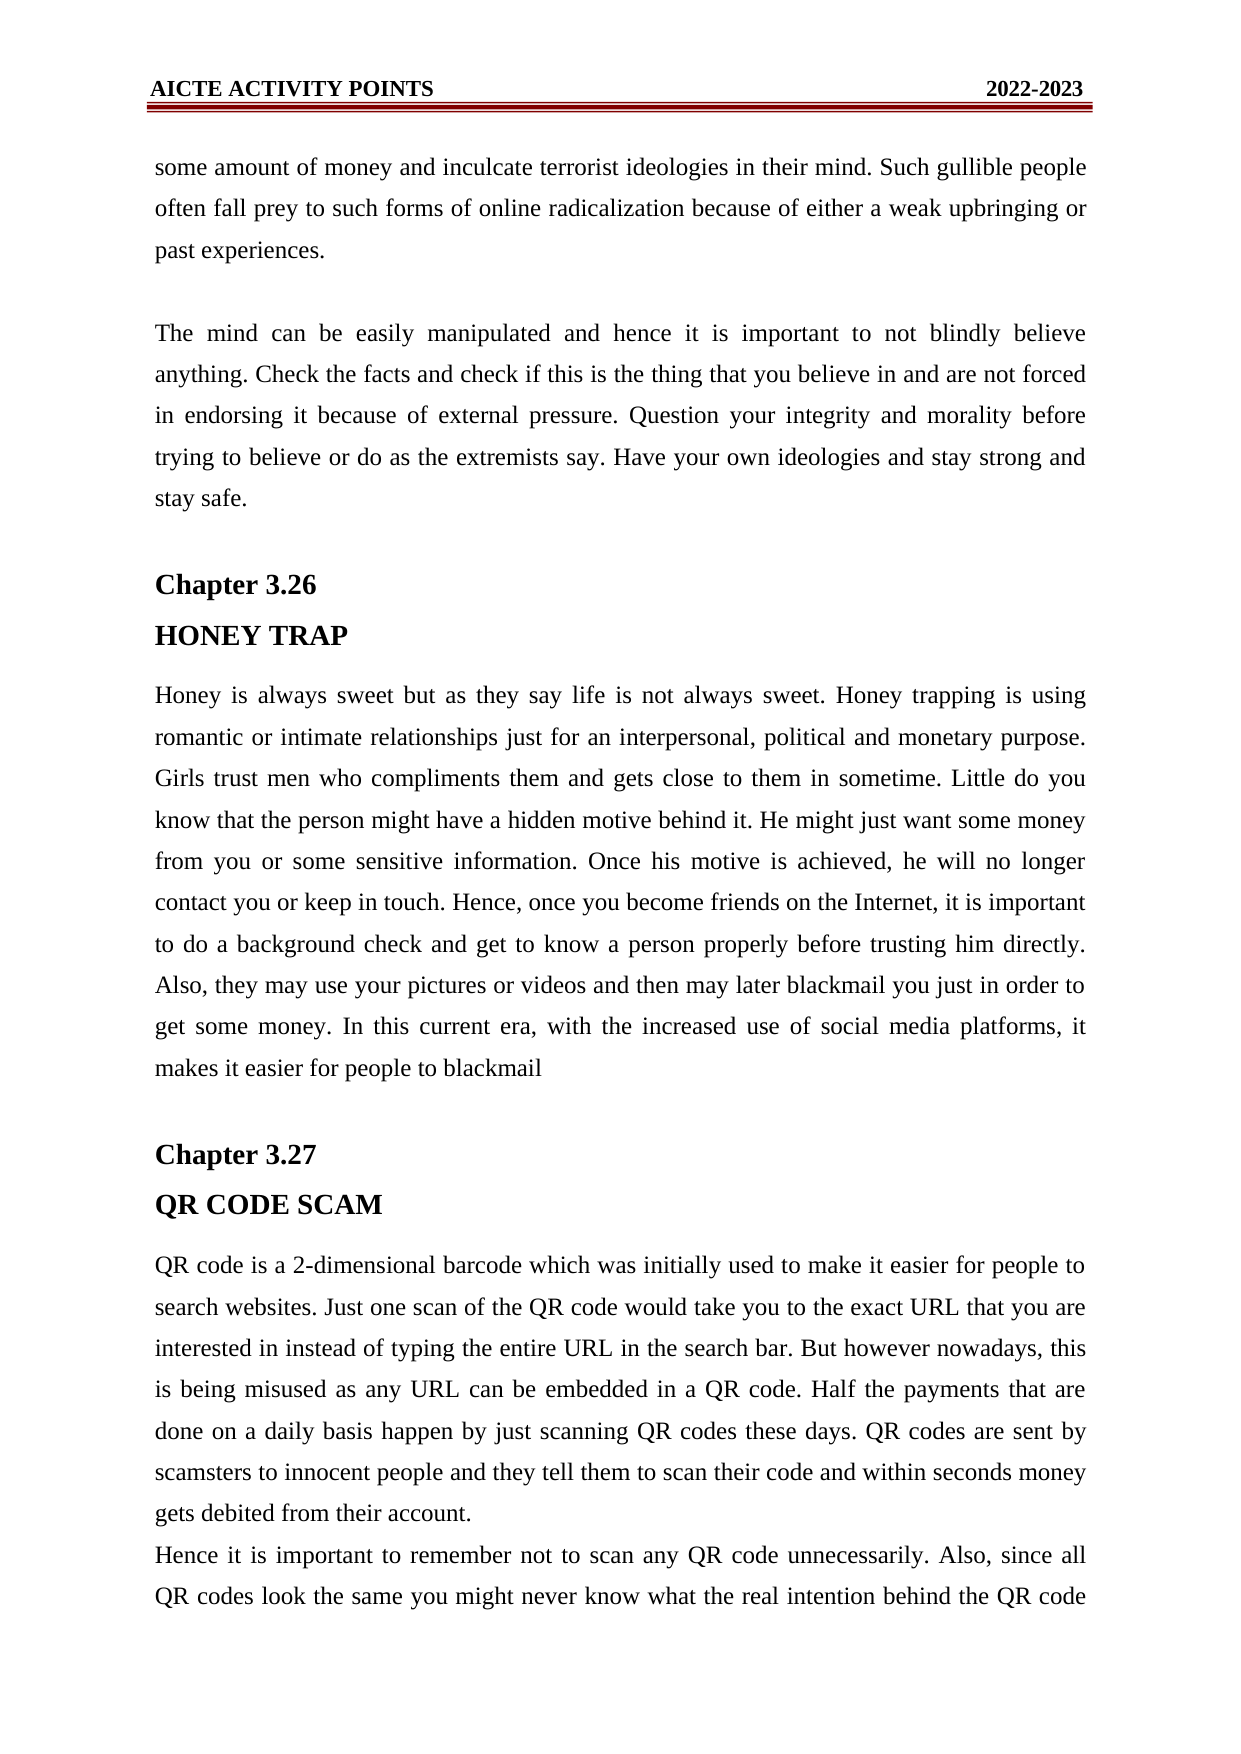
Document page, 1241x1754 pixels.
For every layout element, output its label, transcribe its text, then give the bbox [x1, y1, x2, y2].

text QR CODE SCAM [154, 1187, 1087, 1221]
text Honey is always sweet but as they say life is not always sweet. Honey trapping is using romantic or intimate relationships just for an interpersonal, political and monetary purpose. Girls trust men who compliments them and gets close to them in sometime. Little do you know that the person might have a hidden motive behind it. He might just want some money from you or some sensitive information. Once his motive is achieved, he will no longer contact you or keep in touch. Hence, once you become friends on the Internet, it is important to do a background check and get to know a person properly before trusting him directly. Also, they may use your pictures or videos and then may later blackmail you just in order to get some money. In this current era, with the increased use of social media platforms, it makes it easier for people to blackmail [154, 668, 1087, 744]
text Honey is always sweet but as they say life is not always sweet. Honey trapping is using romantic or intimate relationships just for an interpersonal, political and monetary purpose. Girls trust men who compliments them and gets close to them in sometime. Little do you know that the person might have a hidden motive behind it. He might just want some money from you or some sensitive information. Once his motive is achieved, he will no longer contact you or keep in touch. Hence, once you become friends on the Internet, it is important to do a background check and get to know a person properly before trusting him directly. Also, they may use your pictures or videos and then may later blackmail you just in order to get some money. In this current era, with the increased use of social media platforms, it makes it easier for people to blackmail [154, 993, 1087, 1082]
text Chapter 3.26 [154, 567, 1087, 601]
text HONEY TRAP [154, 618, 1087, 651]
text Chapter 3.27 [154, 1137, 1087, 1171]
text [154, 1238, 1087, 1610]
text Honey is always sweet but as they say life is not always sweet. Honey trapping is using romantic or intimate relationships just for an interpersonal, political and monetary purpose. Girls trust men who compliments them and gets close to them in sometime. Little do you know that the person might have a hidden motive behind it. He might just want some money from you or some sensitive information. Once his motive is achieved, he will no longer contact you or keep in touch. Hence, once you become friends on the Internet, it is important to do a background check and get to know a person properly before trusting him directly. Also, they may use your pictures or videos and then may later blackmail you just in order to get some money. In this current era, with the increased use of social media platforms, it makes it easier for people to blackmail [154, 745, 1087, 941]
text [154, 139, 1087, 325]
